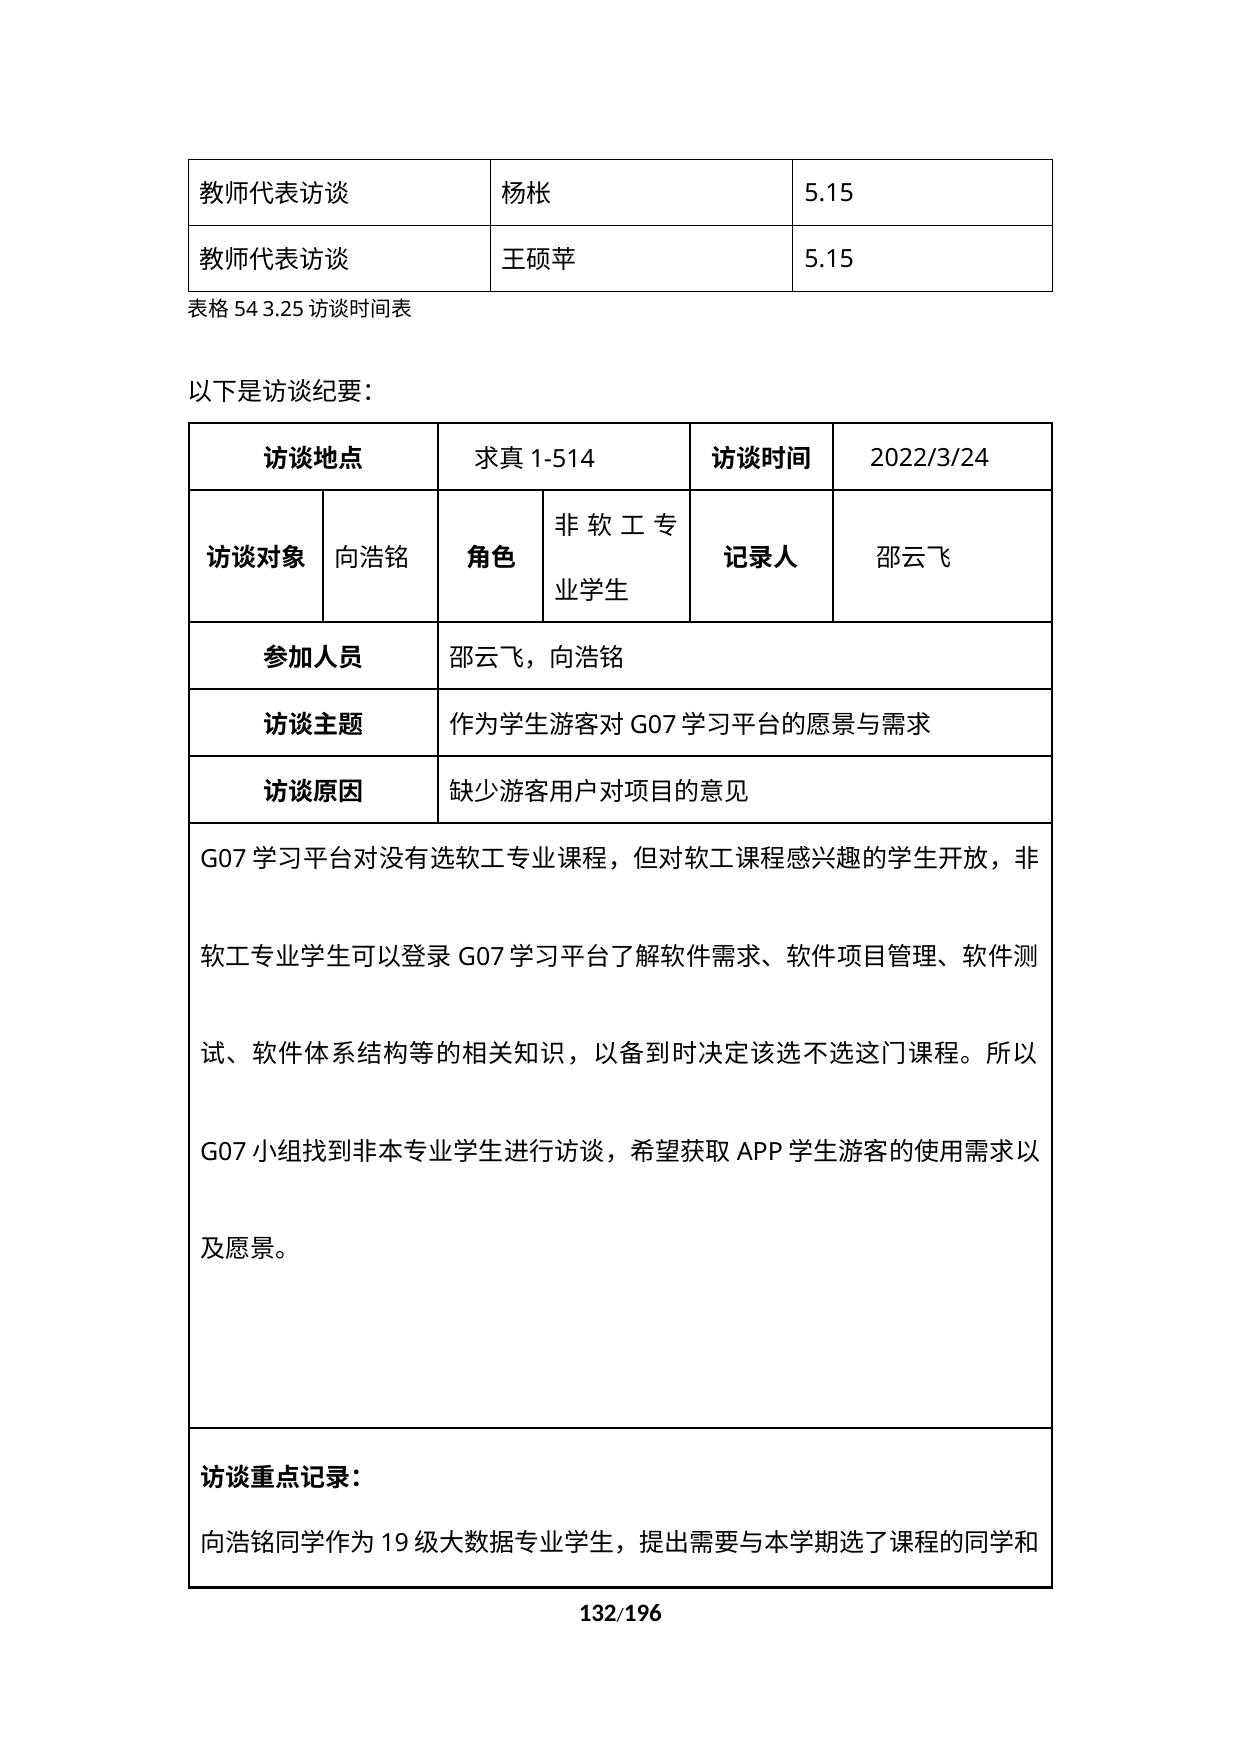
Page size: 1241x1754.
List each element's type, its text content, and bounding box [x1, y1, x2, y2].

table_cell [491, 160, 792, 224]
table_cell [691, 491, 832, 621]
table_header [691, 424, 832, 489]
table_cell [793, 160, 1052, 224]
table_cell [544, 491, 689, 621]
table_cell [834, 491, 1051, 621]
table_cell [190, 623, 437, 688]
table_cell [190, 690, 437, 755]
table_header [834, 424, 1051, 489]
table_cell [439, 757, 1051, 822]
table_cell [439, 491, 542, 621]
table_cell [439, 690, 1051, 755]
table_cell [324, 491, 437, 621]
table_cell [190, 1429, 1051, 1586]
text 以下是访谈纪要： [187, 357, 1053, 422]
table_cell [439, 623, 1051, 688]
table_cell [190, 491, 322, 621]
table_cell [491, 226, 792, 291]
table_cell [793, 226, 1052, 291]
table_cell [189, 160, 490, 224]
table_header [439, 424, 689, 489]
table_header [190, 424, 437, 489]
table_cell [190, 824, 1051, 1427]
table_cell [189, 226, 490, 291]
text 表格 54 3.25访谈时间表 [187, 292, 1053, 324]
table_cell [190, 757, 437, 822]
